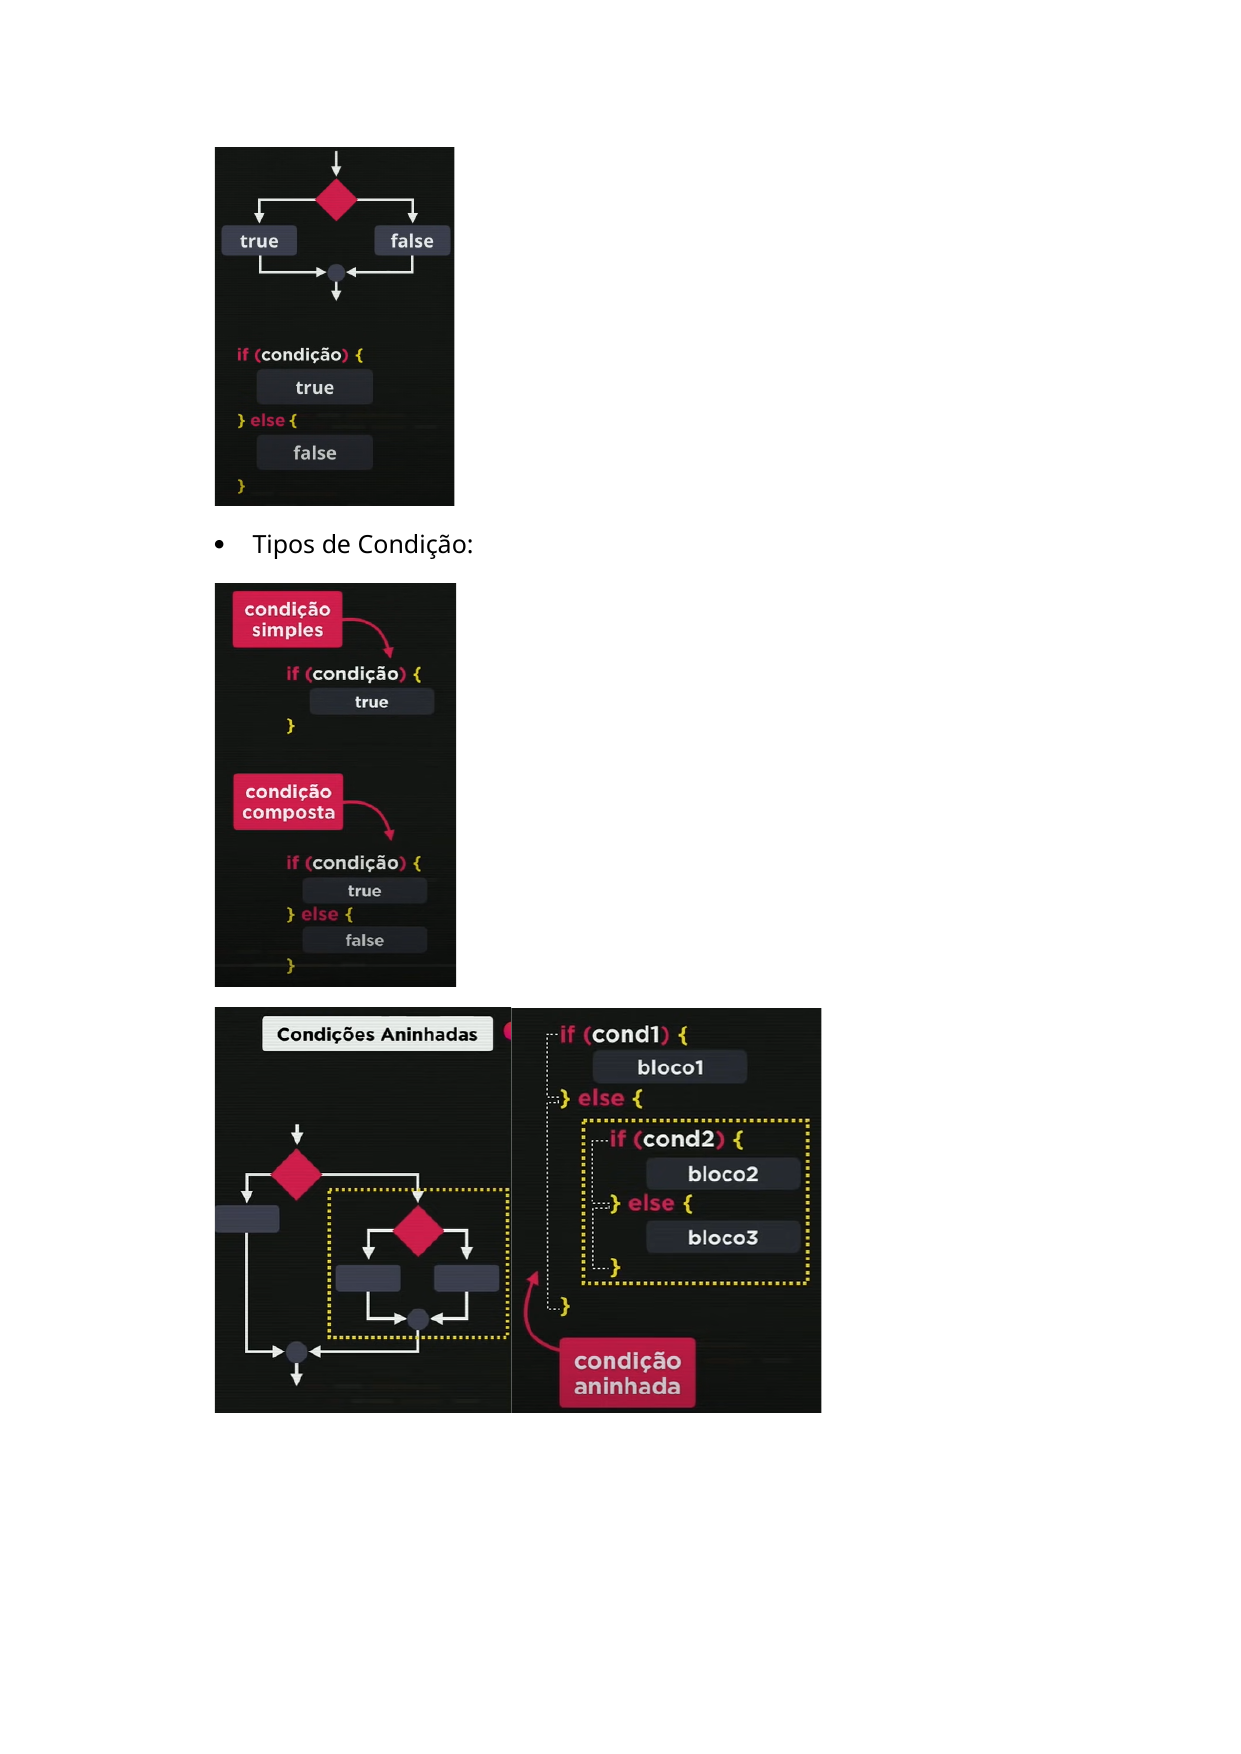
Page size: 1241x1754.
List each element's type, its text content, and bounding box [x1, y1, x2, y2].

picture [214, 583, 457, 987]
picture [214, 147, 455, 506]
picture [214, 1007, 822, 1413]
list Tipos de Condição: [215, 527, 1063, 561]
